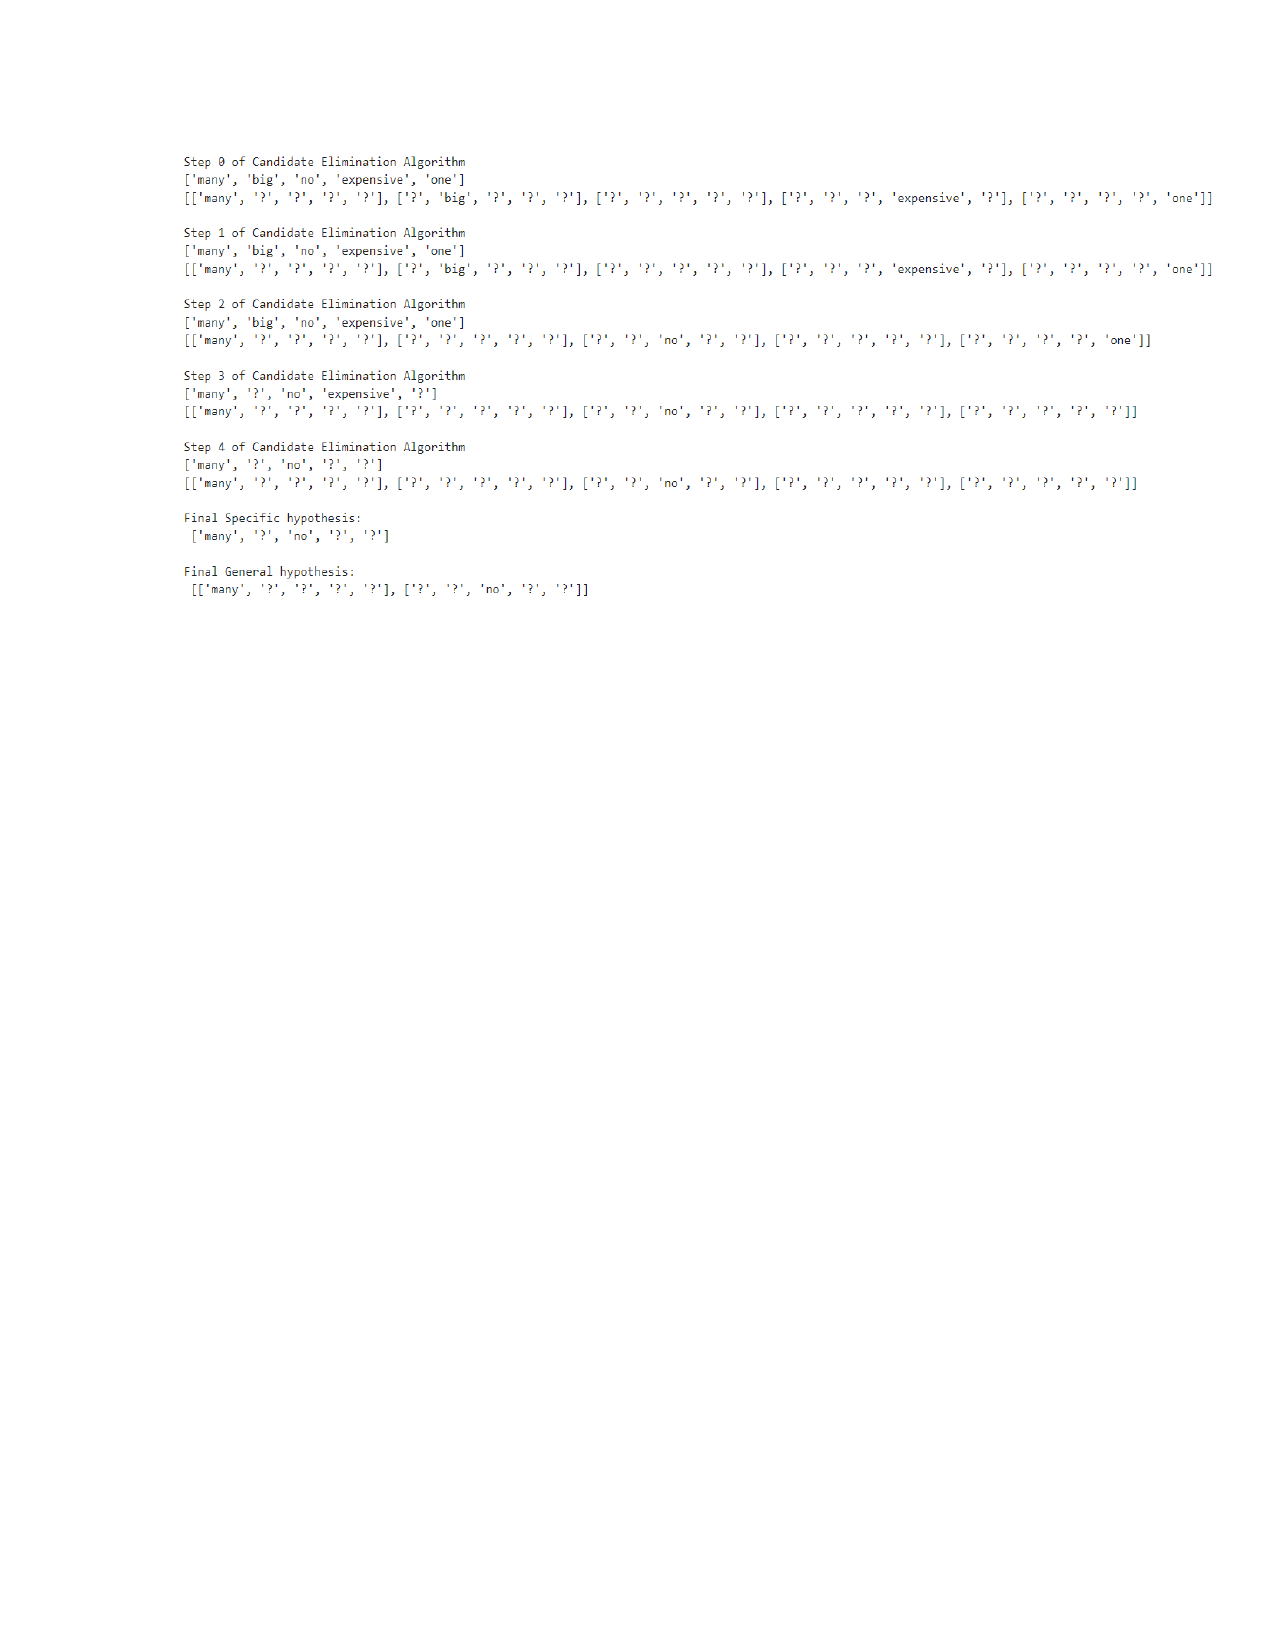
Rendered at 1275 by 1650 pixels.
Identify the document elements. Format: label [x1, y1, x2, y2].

picture [150, 150, 1227, 621]
